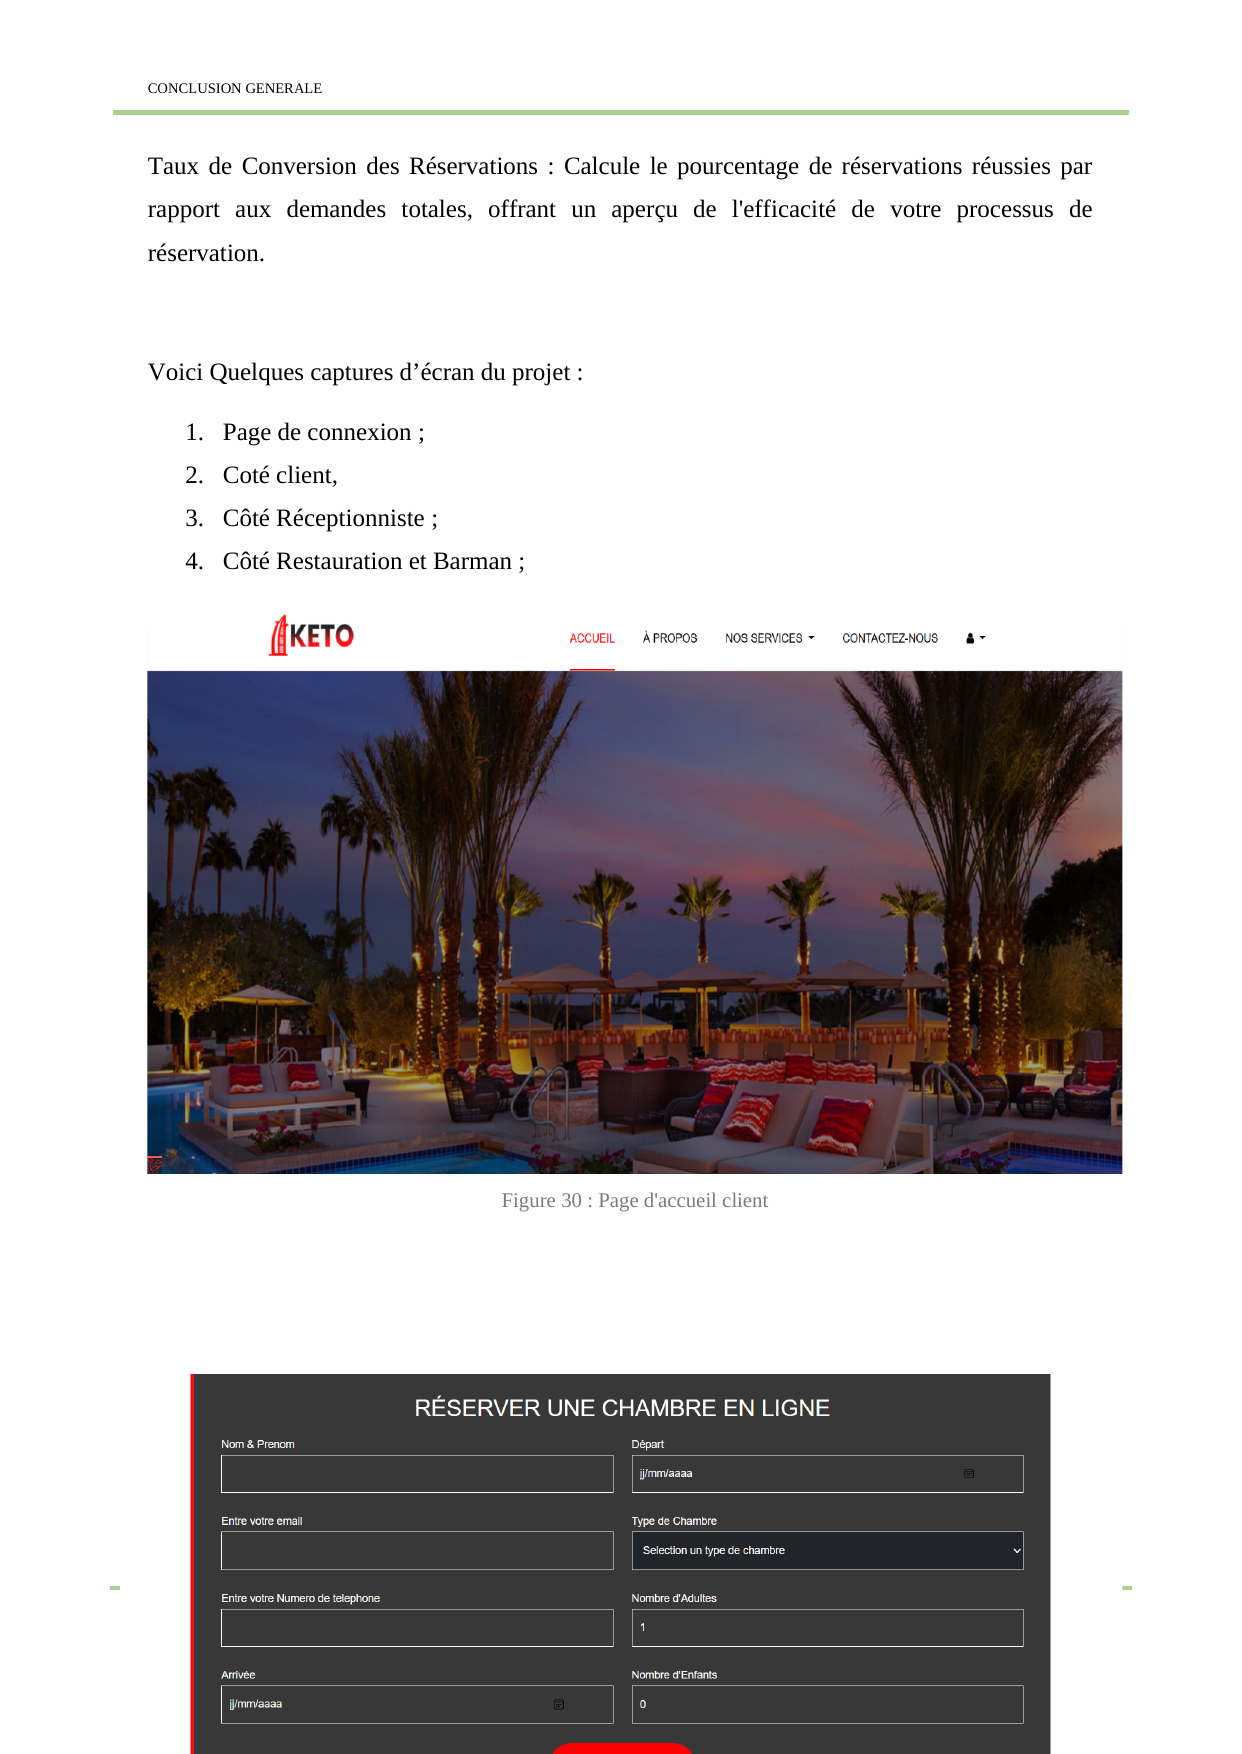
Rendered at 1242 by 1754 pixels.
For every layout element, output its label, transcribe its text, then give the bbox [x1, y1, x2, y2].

list Coté client, [185, 460, 1094, 489]
text Taux de Conversion des Réservations : Calcule le pourcentage de réservations réussies par rapport aux demandes totales, offrant un aperçu de l'efficacité de votre processus de réservation. [148, 151, 1094, 266]
text Voici Quelques captures d’écran du projet : [148, 357, 1094, 386]
list Côté Restauration et Barman ; [185, 546, 1094, 575]
list Page de connexion ; [185, 417, 1094, 446]
picture [147, 605, 1123, 1174]
list Côté Réceptionniste ; [185, 503, 1094, 532]
picture [120, 1346, 1123, 1754]
